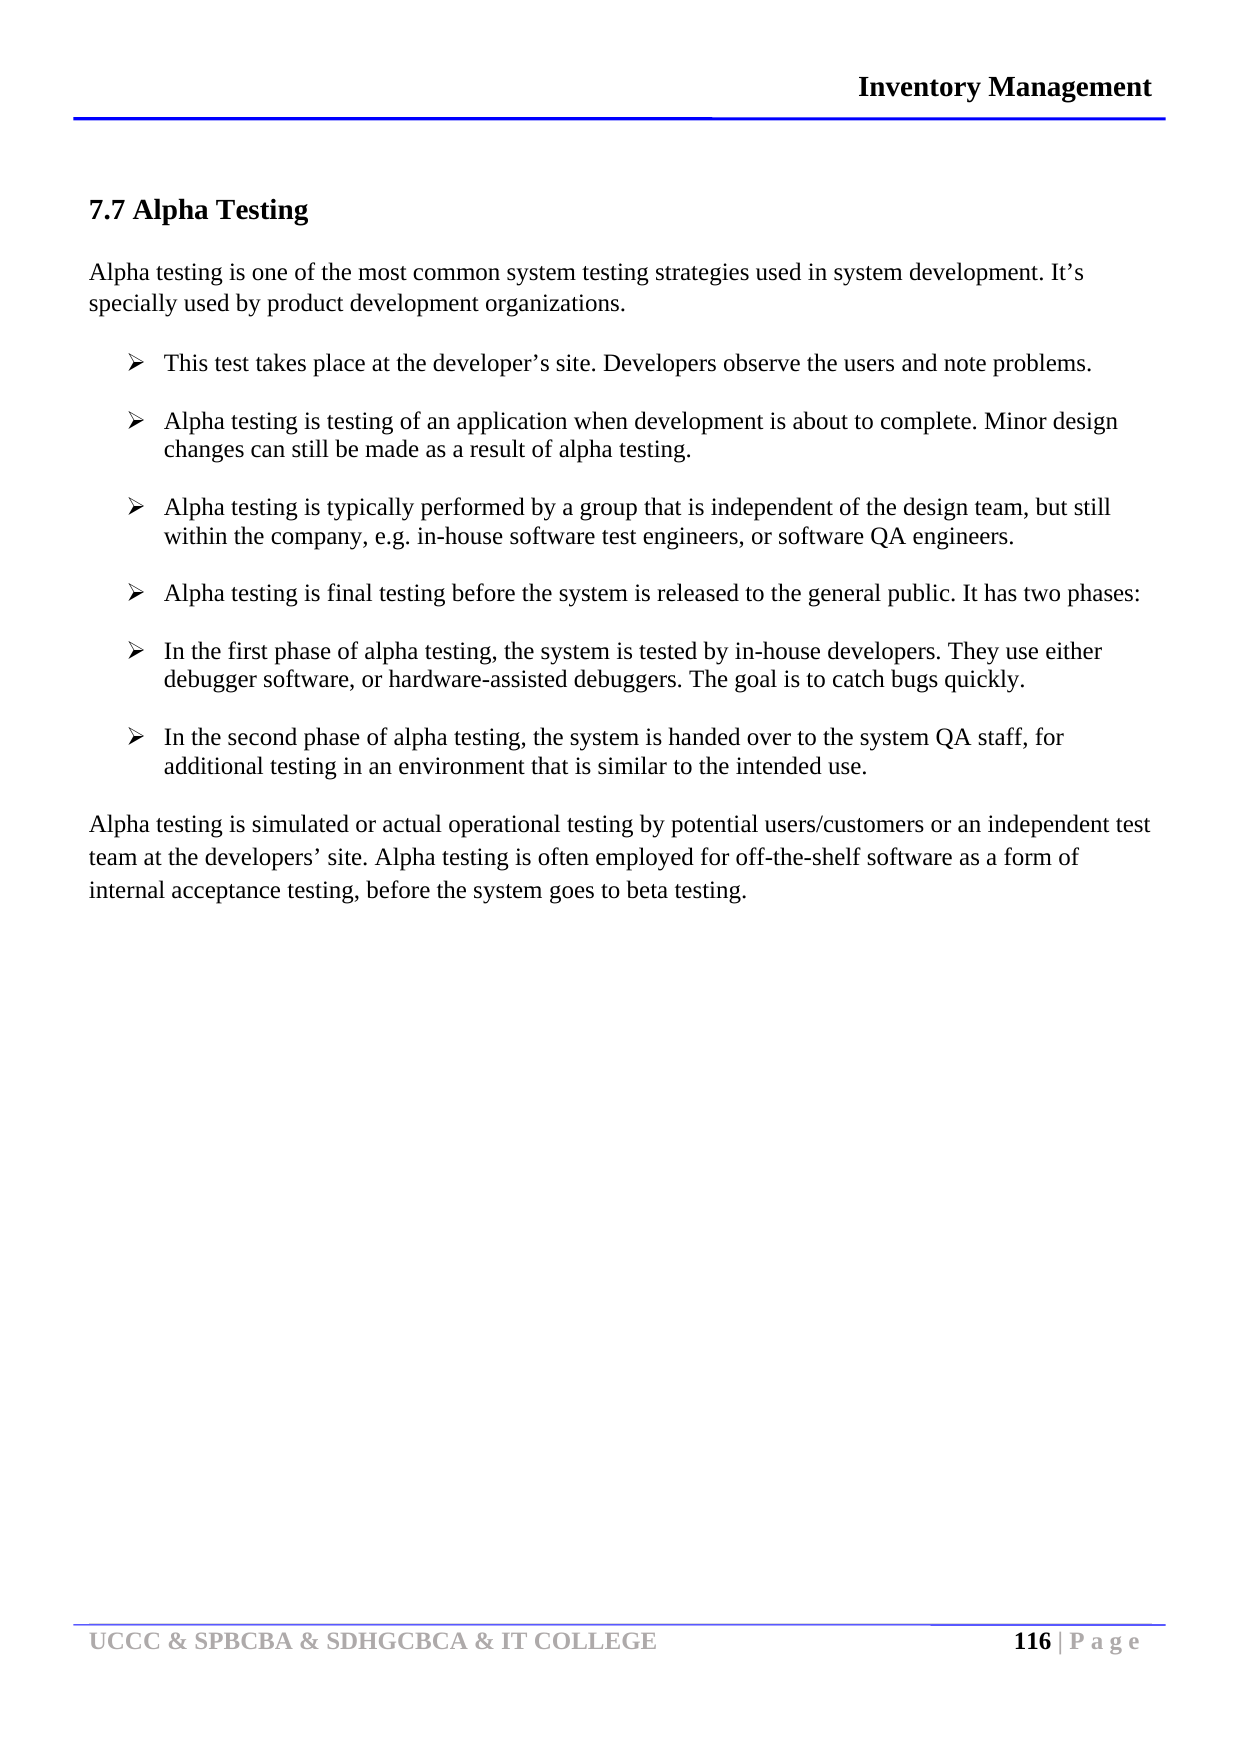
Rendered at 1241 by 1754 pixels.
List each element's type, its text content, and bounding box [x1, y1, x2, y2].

text Alpha testing is simulated or actual operational testing by potential users/customers or an independent test team at the developers’ site. Alpha testing is often employed for off-the-shelf software as a form of internal acceptance testing, before the system goes to beta testing. [89, 809, 1152, 903]
list Alpha testing is final testing before the system is released to the general public. It has two phases: [126, 578, 1152, 607]
list Alpha testing is testing of an application when development is about to complete. Minor design changes can still be made as a result of alpha testing. [126, 406, 1152, 463]
text 7.7 Alpha Testing [89, 192, 1152, 225]
list This test takes place at the developer’s site. Developers observe the users and note problems. [126, 348, 1152, 377]
text Alpha testing is one of the most common system testing strategies used in system development. It’s specially used by product development organizations. [89, 257, 1152, 317]
list Alpha testing is typically performed by a group that is independent of the design team, but still within the company, e.g. in-house software test engineers, or software QA engineers. [126, 492, 1152, 549]
list In the first phase of alpha testing, the system is tested by in-house developers. They use either debugger software, or hardware-assisted debuggers. The goal is to catch bugs quickly. [126, 636, 1152, 693]
list In the second phase of alpha testing, the system is handed over to the system QA staff, for additional testing in an environment that is similar to the intended use. [126, 722, 1152, 779]
